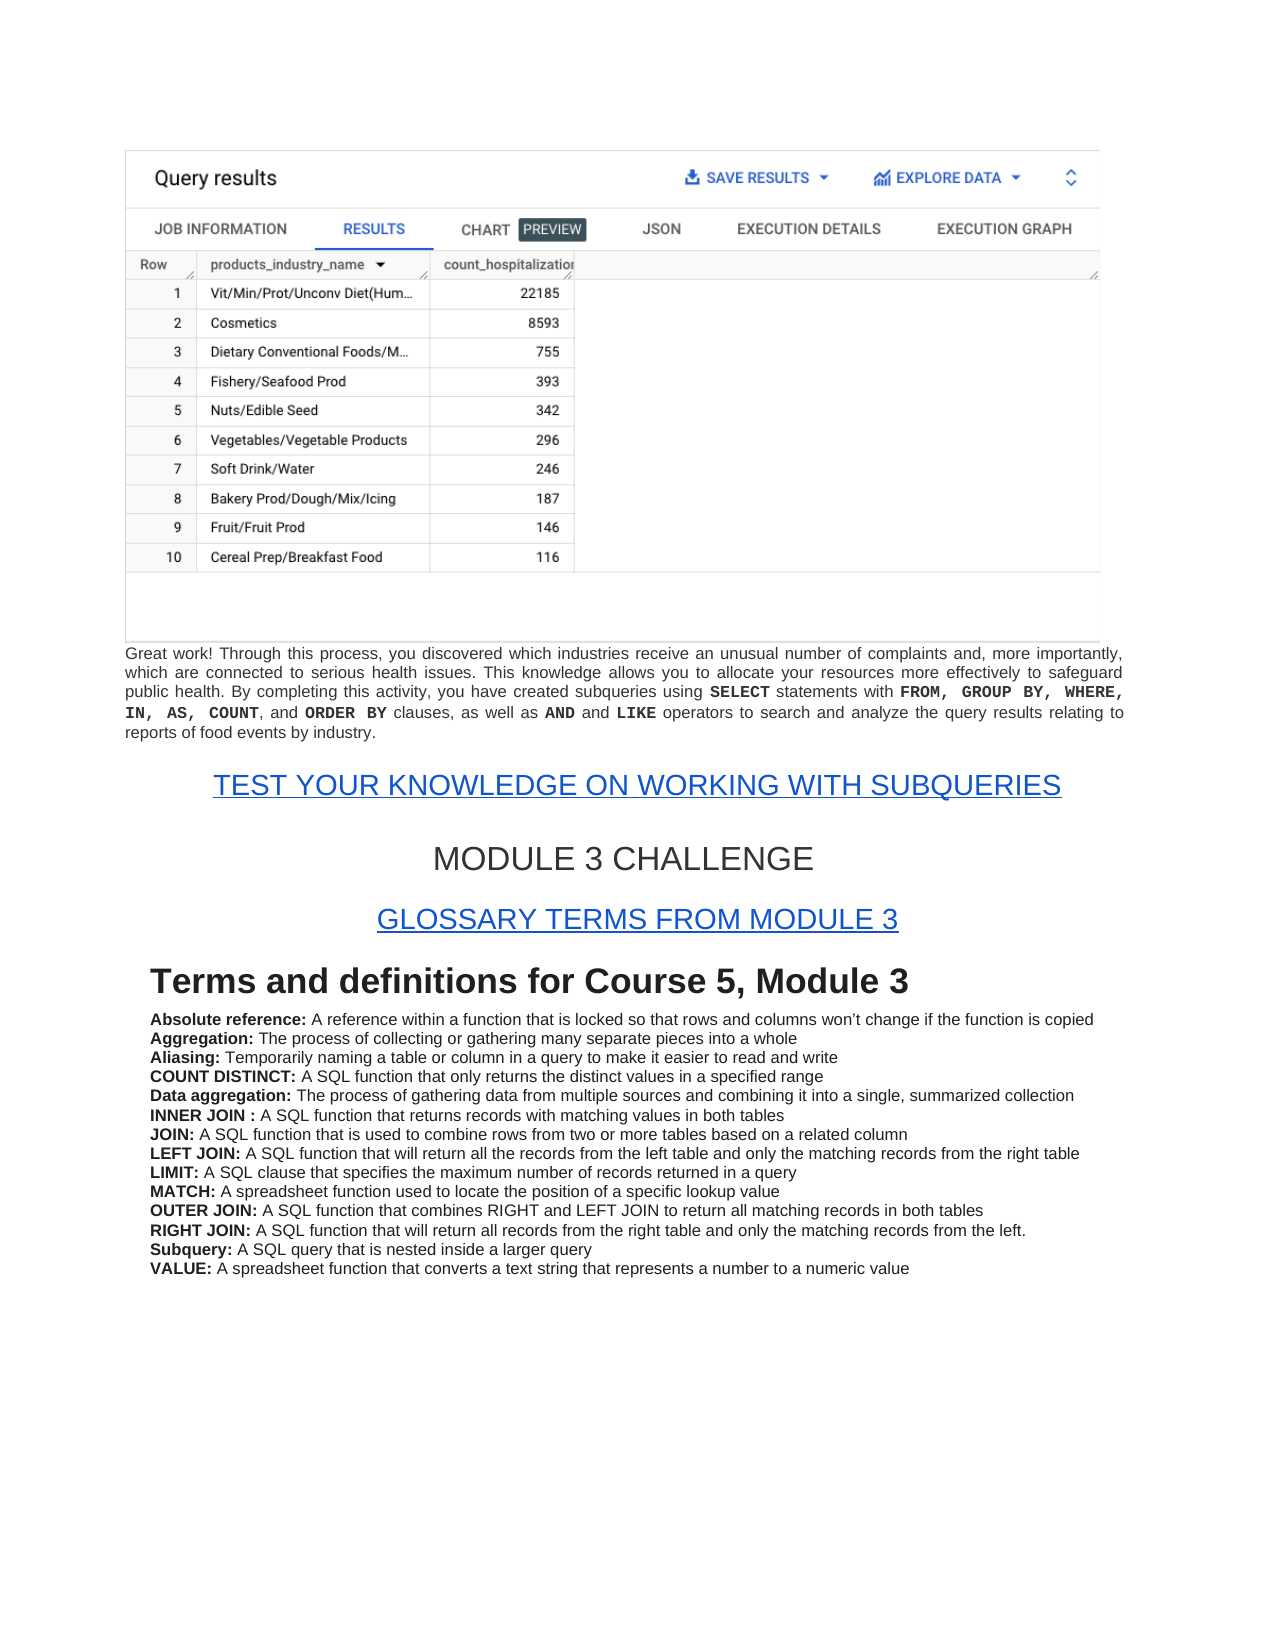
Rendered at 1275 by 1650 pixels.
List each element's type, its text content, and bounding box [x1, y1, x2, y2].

picture [125, 150, 1100, 644]
text LIMIT: A SQL clause that specifies the maximum number of records returned in a query [150, 1163, 1125, 1182]
subtitle Terms and definitions for Course 5, Module 3 [150, 961, 1125, 1001]
text RIGHT JOIN: A SQL function that will return all records from the right table and only the matching records from the left. [150, 1220, 1125, 1239]
text Great work! Through this process, you discovered which industries receive an unusual number of complaints and, more importantly, which are connected to serious health issues. This knowledge allows you to allocate your resources more effectively to safeguard public health. By completing this activity, you have created subqueries using SELECT statements with FROM, GROUP BY, WHERE, IN, AS, COUNT, and ORDER BY clauses, as well as AND and LIKE operators to search and analyze the query results relating to reports of food events by industry. [125, 644, 1125, 742]
text Data aggregation: The process of gathering data from multiple sources and combining it into a single, summarized collection [150, 1086, 1125, 1105]
text Aggregation: The process of collecting or gathering many separate pieces into a whole [150, 1029, 1125, 1048]
text JOIN: A SQL function that is used to combine rows from two or more tables based on a related column [150, 1124, 1125, 1144]
text Subquery: A SQL query that is nested inside a larger query [150, 1239, 1125, 1259]
subtitle MODULE 3 CHALLENGE [122, 838, 1125, 877]
text VALUE: A spreadsheet function that converts a text string that represents a number to a numeric value [150, 1259, 1125, 1278]
text INNER JOIN : A SQL function that returns records with matching values in both tables [150, 1105, 1125, 1124]
text OUTER JOIN: A SQL function that combines RIGHT and LEFT JOIN to return all matching records in both tables [150, 1201, 1125, 1220]
text MATCH: A spreadsheet function used to locate the position of a specific lookup value [150, 1182, 1125, 1201]
subtitle TEST YOUR KNOWLEDGE ON WORKING WITH SUBQUERIES [150, 767, 1125, 801]
text COUNT DISTINCT: A SQL function that only returns the distinct values in a specified range [150, 1067, 1125, 1086]
text LEFT JOIN: A SQL function that will return all the records from the left table and only the matching records from the right table [150, 1144, 1125, 1163]
text Absolute reference: A reference within a function that is locked so that rows and columns won’t change if the function is copied [150, 1009, 1125, 1029]
subtitle GLOSSARY TERMS FROM MODULE 3 [150, 902, 1125, 936]
text Aliasing: Temporarily naming a table or column in a query to make it easier to read and write [150, 1048, 1125, 1067]
